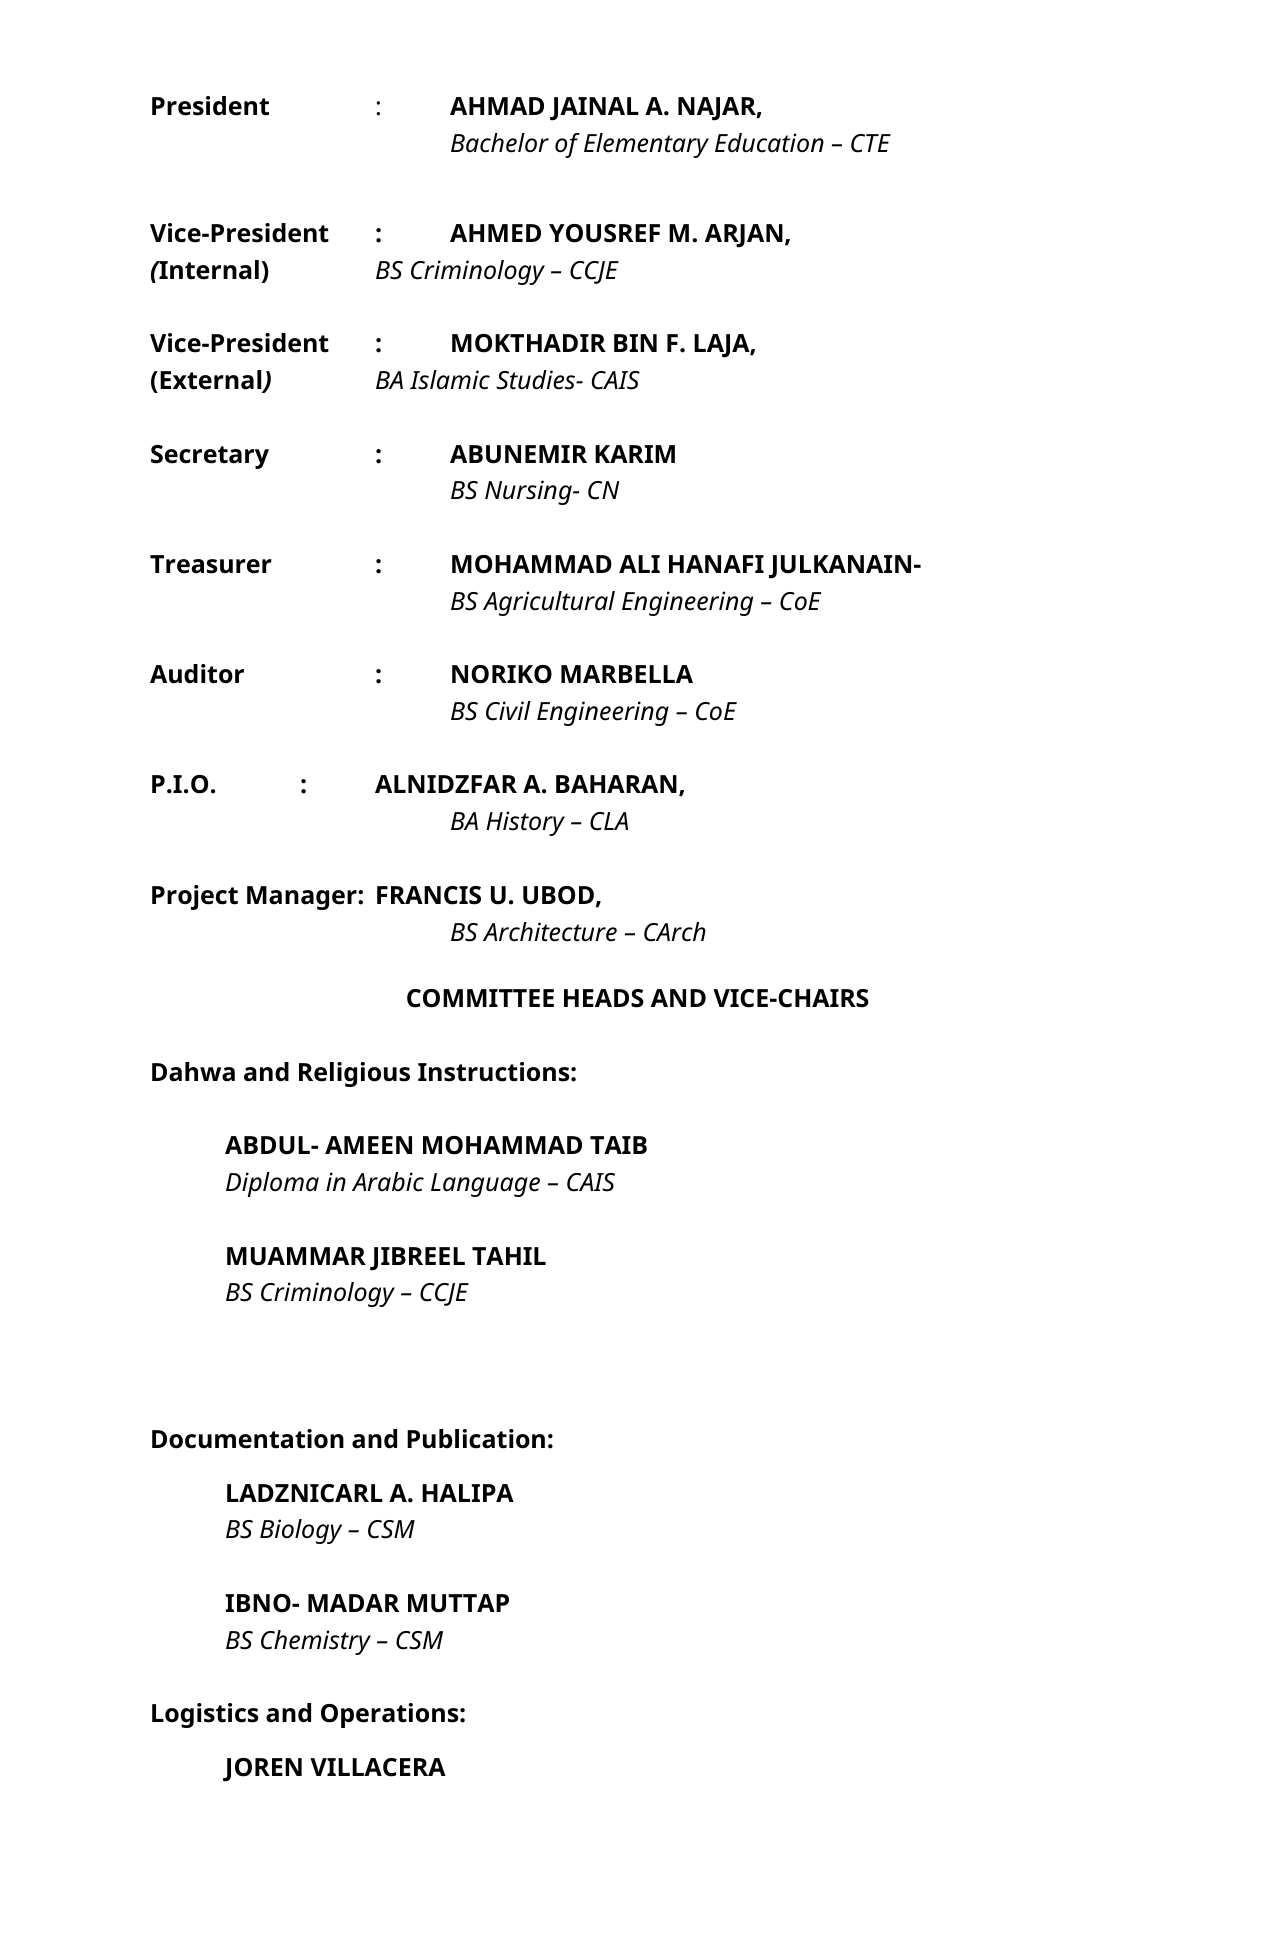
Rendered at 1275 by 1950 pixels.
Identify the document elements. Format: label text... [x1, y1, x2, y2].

text BS Nursing- CN [375, 473, 1125, 507]
text BA History – CLA [375, 804, 1125, 838]
text MUAMMAR JIBREEL TAHIL [150, 1238, 1125, 1272]
text ABDUL- AMEEN MOHAMMAD TAIB [150, 1128, 1125, 1162]
text JOREN VILLACERA [150, 1749, 1125, 1783]
text COMMITTEE HEADS AND VICE-CHAIRS [150, 981, 1125, 1015]
text LADZNICARL A. HALIPA [150, 1475, 1125, 1509]
text BS Biology – CSM [150, 1512, 1125, 1546]
text IBNO- MADAR MUTTAP [150, 1586, 1125, 1620]
text Vice-President : AHMED YOUSREF M. ARJAN, [150, 216, 1125, 250]
text Dahwa and Religious Instructions: [150, 1054, 1125, 1088]
text BS Architecture – CArch [375, 914, 1125, 978]
text BS Chemistry – CSM [150, 1622, 1125, 1657]
text Secretary : ABUNEMIR KARIM [150, 436, 1125, 470]
text President : AHMAD JAINAL A. NAJAR, [150, 89, 1125, 123]
text Project Manager: FRANCIS U. UBOD, [150, 877, 1125, 912]
text Documentation and Publication: [150, 1422, 1125, 1456]
text BS Civil Engineering – CoE [375, 694, 1125, 728]
text Auditor : NORIKO MARBELLA [150, 657, 1125, 691]
text BS Criminology – CCJE [150, 1275, 1125, 1309]
text P.I.O. : ALNIDZFAR A. BAHARAN, [150, 767, 1125, 801]
text Treasurer : MOHAMMAD ALI HANAFI JULKANAIN- [150, 547, 1125, 581]
text (External) BA Islamic Studies- CAIS [150, 363, 1125, 397]
text Bachelor of Elementary Education – CTE [375, 125, 1125, 159]
text (Internal) BS Criminology – CCJE [150, 252, 1125, 286]
text BS Agricultural Engineering – CoE [375, 583, 1125, 617]
text Vice-President : MOKTHADIR BIN F. LAJA, [150, 326, 1125, 360]
text Logistics and Operations: [150, 1659, 1125, 1730]
text Diploma in Arabic Language – CAIS [150, 1164, 1125, 1199]
